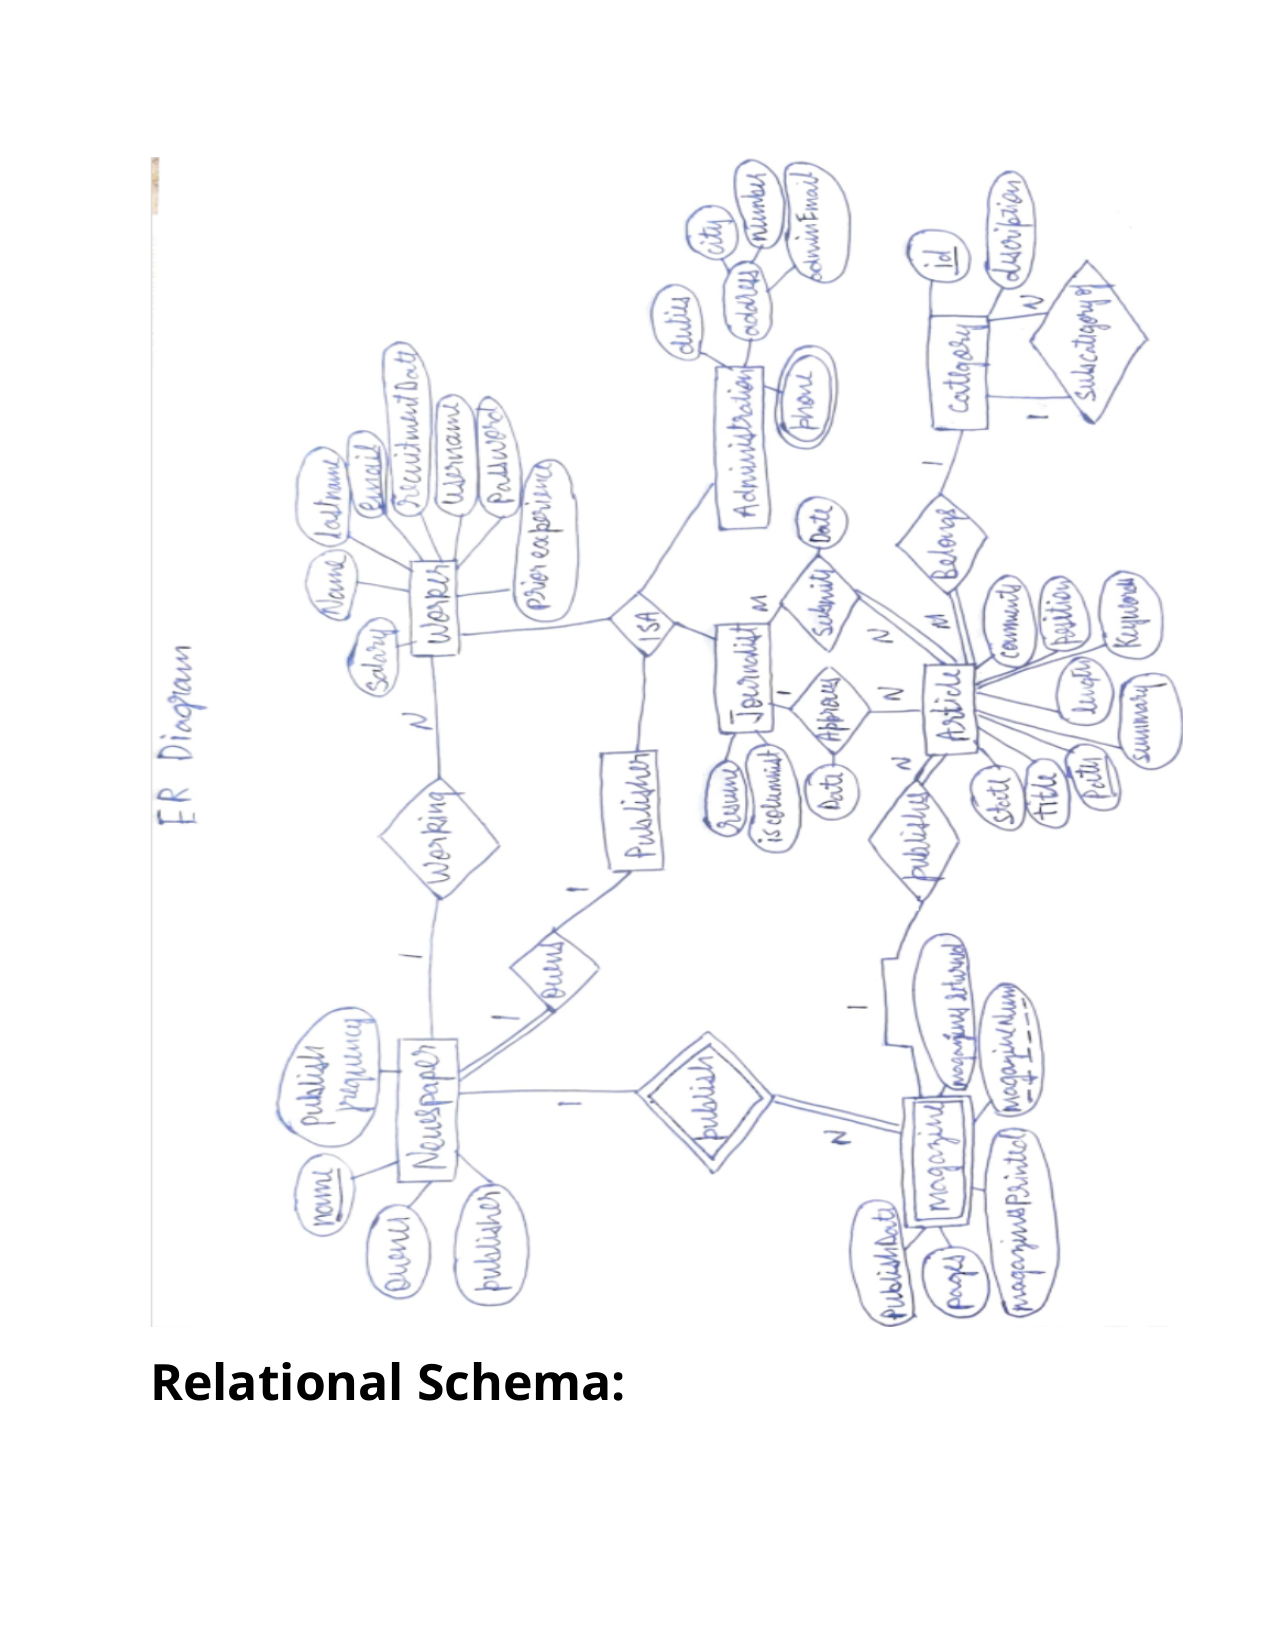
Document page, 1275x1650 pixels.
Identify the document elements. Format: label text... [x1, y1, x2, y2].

text Relational Schema: [150, 1347, 1125, 1415]
picture [152, 158, 1183, 1327]
